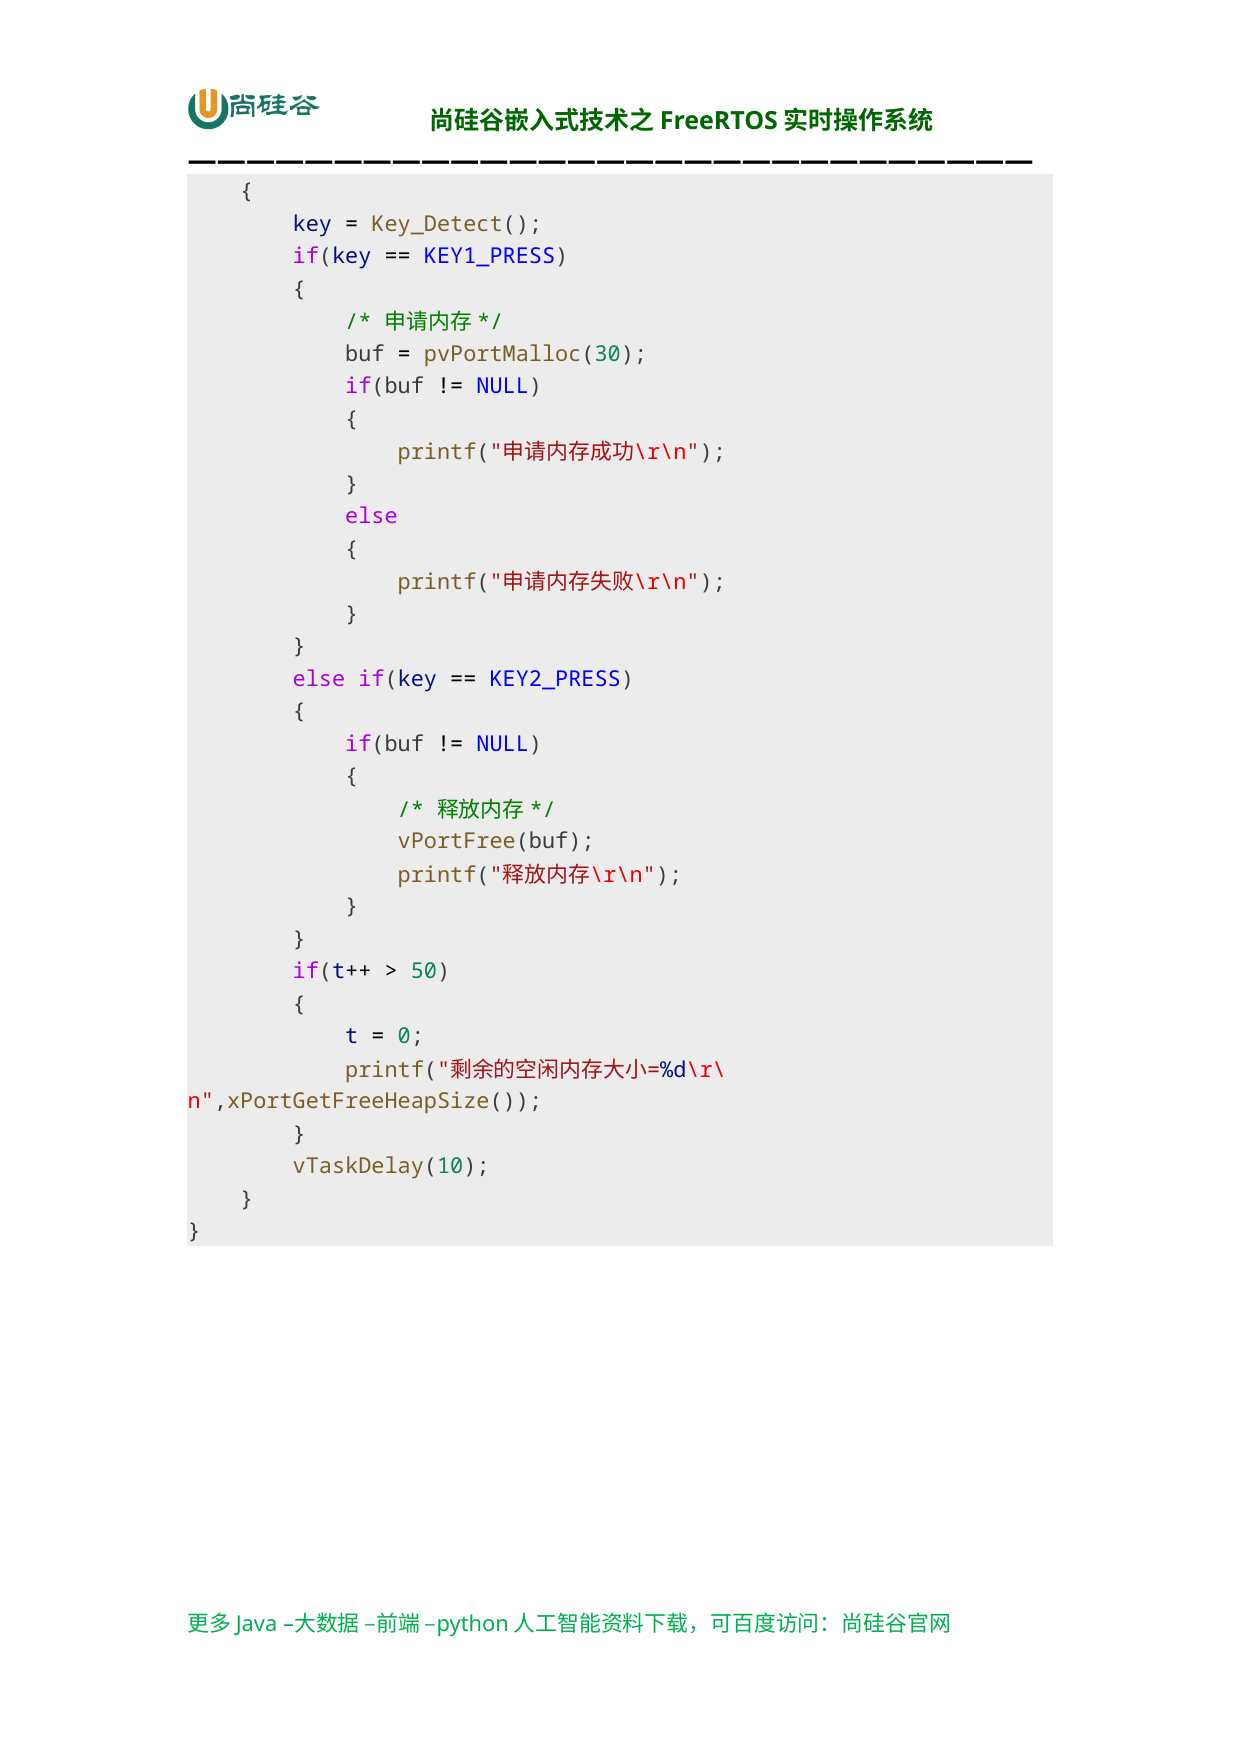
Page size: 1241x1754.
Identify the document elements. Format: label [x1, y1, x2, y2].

picture [187, 88, 321, 130]
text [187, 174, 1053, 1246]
